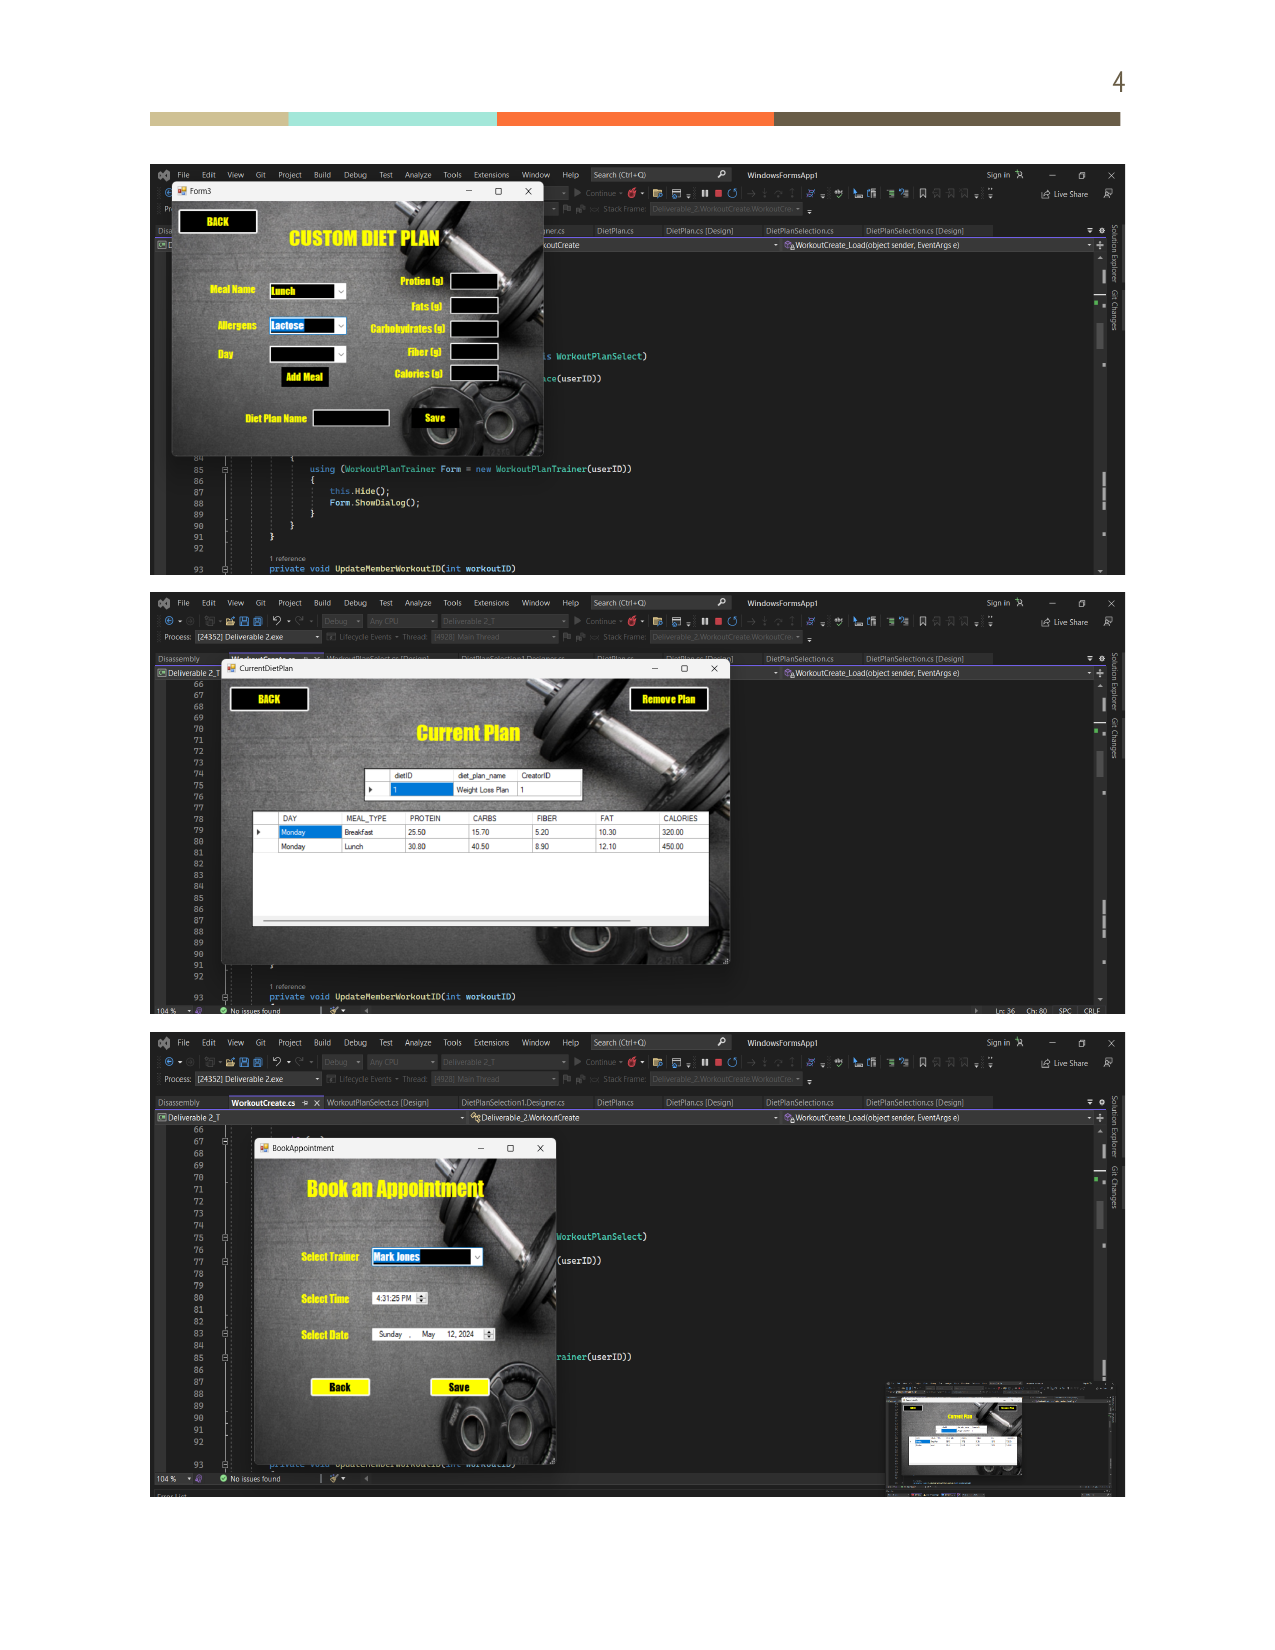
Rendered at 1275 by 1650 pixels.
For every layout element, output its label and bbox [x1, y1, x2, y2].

picture [150, 592, 1125, 1014]
picture [150, 164, 1125, 575]
picture [150, 112, 1121, 126]
picture [150, 1032, 1125, 1497]
